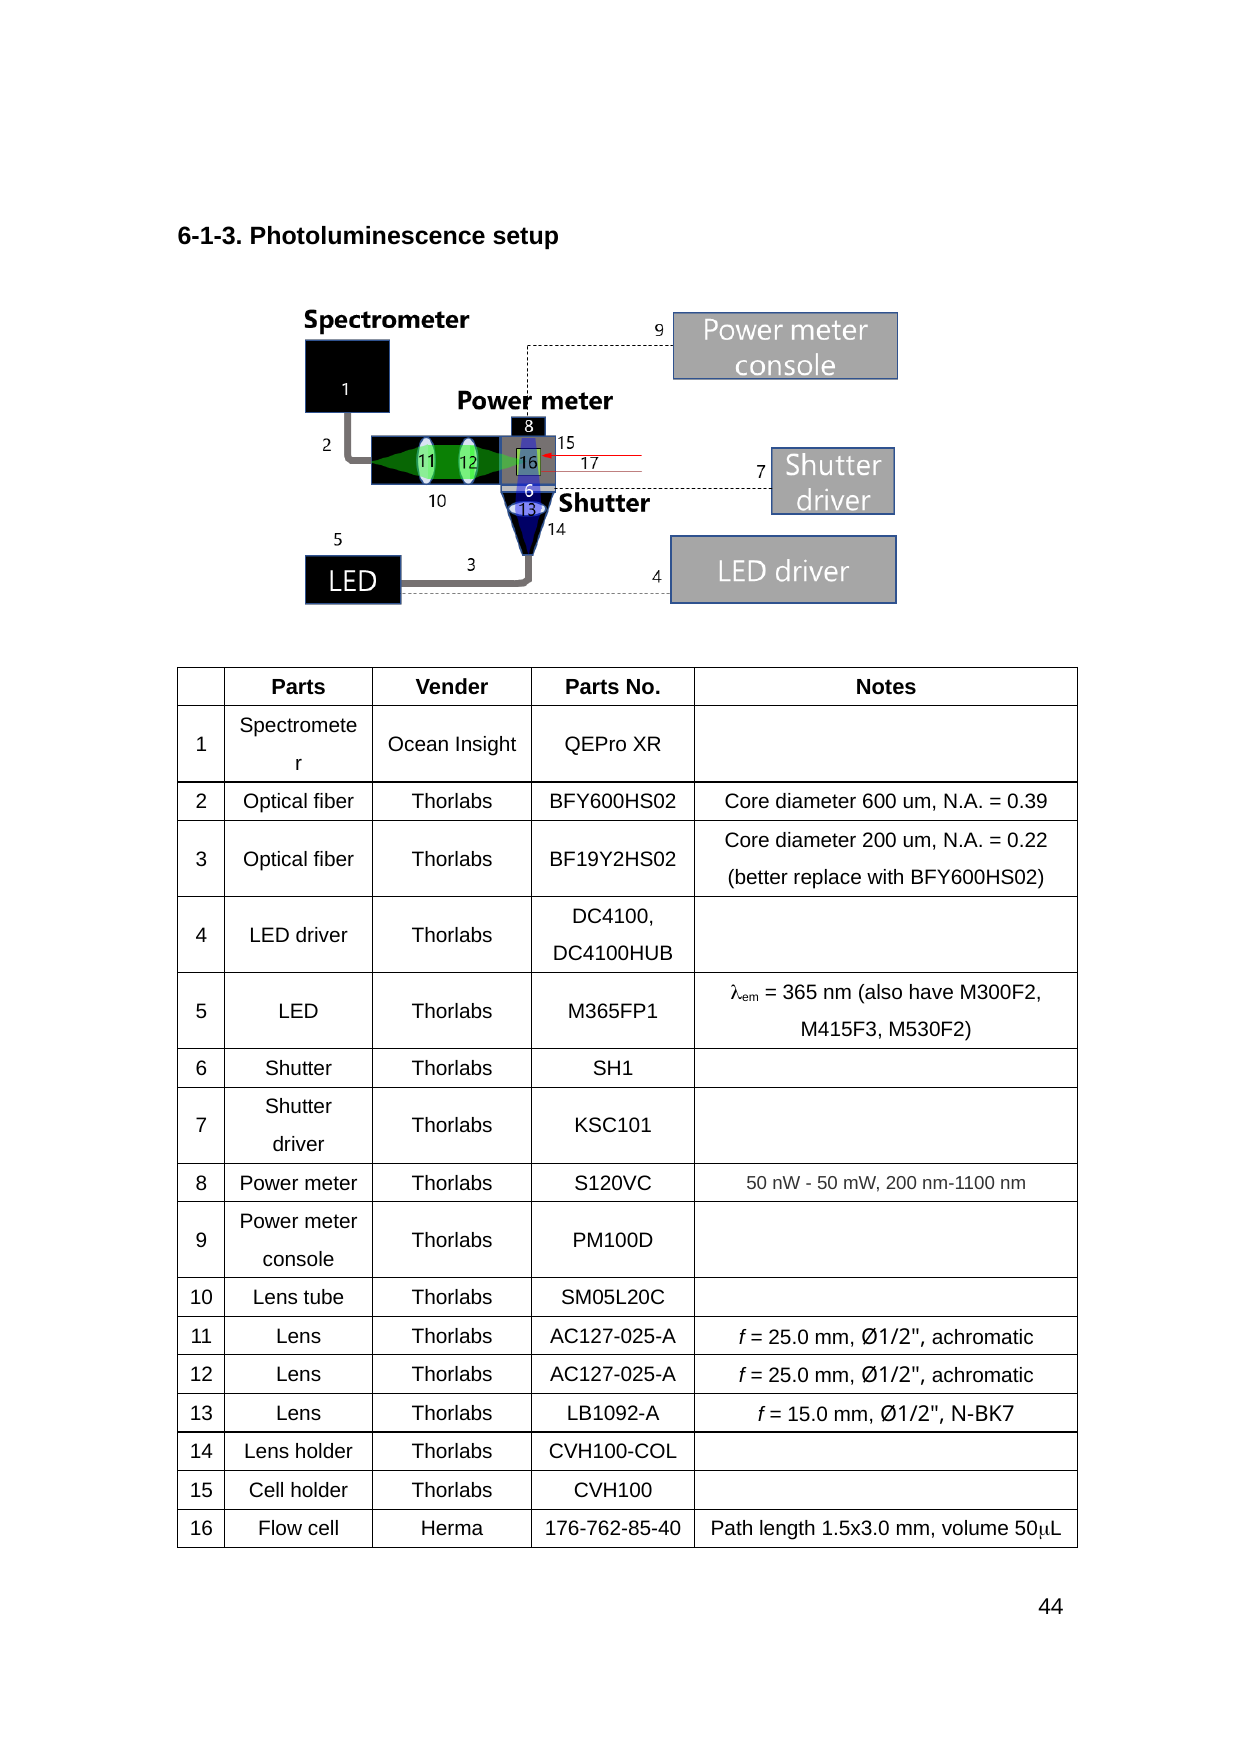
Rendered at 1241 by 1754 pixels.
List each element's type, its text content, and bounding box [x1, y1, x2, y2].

table_cell Thorlabs [373, 1164, 531, 1201]
table_cell Thorlabs [373, 1471, 531, 1508]
table_header Notes [695, 668, 1077, 705]
table_cell KSC101 [532, 1088, 694, 1163]
table_cell DC4100, DC4100HUB [532, 897, 694, 972]
table_cell Ocean Insight [373, 706, 531, 781]
table_cell LB1092-A [532, 1394, 694, 1431]
table_cell 5 [178, 973, 224, 1048]
table_cell [695, 706, 1077, 781]
table_cell BFY600HS02 [532, 783, 694, 820]
table_cell 15 [178, 1471, 224, 1508]
table_cell Shutter [225, 1049, 372, 1087]
table_cell AC127-025-A [532, 1355, 694, 1393]
table_cell 9 [178, 1202, 224, 1277]
table_cell 10 [178, 1278, 224, 1316]
table_cell 12 [178, 1355, 224, 1393]
table_cell Thorlabs [373, 1394, 531, 1431]
table_cell 1 [178, 706, 224, 781]
table_cell 8 [178, 1164, 224, 1201]
table_cell Lens tube [225, 1278, 372, 1316]
table_cell Path length 1.5x3.0 mm, volume 50mL [695, 1510, 1077, 1547]
table_cell SM05L20C [532, 1278, 694, 1316]
table_cell f = 25.0 mm, Ø1/2", achromatic [695, 1317, 1077, 1354]
table_header Vender [373, 668, 531, 705]
table_cell Herma [373, 1510, 531, 1547]
table_cell f = 25.0 mm, Ø1/2", achromatic [695, 1355, 1077, 1393]
table_cell 14 [178, 1433, 224, 1470]
table_cell lem = 365 nm (also have M300F2, M415F3, M530F2) [695, 973, 1077, 1048]
table_cell QEPro XR [532, 706, 694, 781]
table_cell Thorlabs [373, 897, 531, 972]
table_cell [695, 1088, 1077, 1163]
table_cell Flow cell [225, 1510, 372, 1547]
table_cell 6 [178, 1049, 224, 1087]
table_cell Core diameter 600 um, N.A. = 0.39 [695, 783, 1077, 820]
table_cell 11 [178, 1317, 224, 1354]
table_cell Thorlabs [373, 1202, 531, 1277]
table_cell S120VC [532, 1164, 694, 1201]
table_cell Core diameter 200 um, N.A. = 0.22 (better replace with BFY600HS02) [695, 821, 1077, 896]
table_cell SH1 [532, 1049, 694, 1087]
table_cell Optical fiber [225, 821, 372, 896]
table_cell 3 [178, 821, 224, 896]
table_cell BF19Y2HS02 [532, 821, 694, 896]
table_cell 13 [178, 1394, 224, 1431]
table_cell Thorlabs [373, 1317, 531, 1354]
table_cell LED driver [225, 897, 372, 972]
table_cell AC127-025-A [532, 1317, 694, 1354]
table_cell 4 [178, 897, 224, 972]
table_cell f = 15.0 mm, Ø1/2", N-BK7 [695, 1394, 1077, 1431]
table_cell 2 [178, 783, 224, 820]
table_cell Thorlabs [373, 1049, 531, 1087]
table_header Parts [225, 668, 372, 705]
table_cell 7 [178, 1088, 224, 1163]
table_header Parts No. [532, 668, 694, 705]
table_cell Spectrometer [225, 706, 372, 781]
table_cell [695, 1049, 1077, 1087]
table_cell [695, 1433, 1077, 1470]
table_cell CVH100-COL [532, 1433, 694, 1470]
table_cell Cell holder [225, 1471, 372, 1508]
table_cell Power meter console [225, 1202, 372, 1277]
table_cell Thorlabs [373, 1355, 531, 1393]
picture [287, 291, 905, 616]
table_cell 16 [178, 1510, 224, 1547]
table_cell Thorlabs [373, 1278, 531, 1316]
table_cell LED [225, 973, 372, 1048]
table_cell Thorlabs [373, 1433, 531, 1470]
table_cell 50 nW - 50 mW, 200 nm-1100 nm [695, 1164, 1077, 1201]
table_cell PM100D [532, 1202, 694, 1277]
table_cell Lens [225, 1317, 372, 1354]
text 6-1-3. Photoluminescence setup [177, 217, 1063, 254]
table_cell Thorlabs [373, 783, 531, 820]
table_cell 176-762-85-40 [532, 1510, 694, 1547]
table_cell Lens [225, 1394, 372, 1431]
table_cell [695, 897, 1077, 972]
table_cell Power meter [225, 1164, 372, 1201]
table_cell Optical fiber [225, 783, 372, 820]
table_header [178, 668, 224, 705]
table_cell Shutter driver [225, 1088, 372, 1163]
table_cell Thorlabs [373, 821, 531, 896]
table_cell [695, 1202, 1077, 1277]
table_cell Lens holder [225, 1433, 372, 1470]
table_cell Thorlabs [373, 973, 531, 1048]
table_cell [695, 1278, 1077, 1316]
table_cell [695, 1471, 1077, 1508]
table_cell Lens [225, 1355, 372, 1393]
table_cell CVH100 [532, 1471, 694, 1508]
table_cell Thorlabs [373, 1088, 531, 1163]
table_cell M365FP1 [532, 973, 694, 1048]
